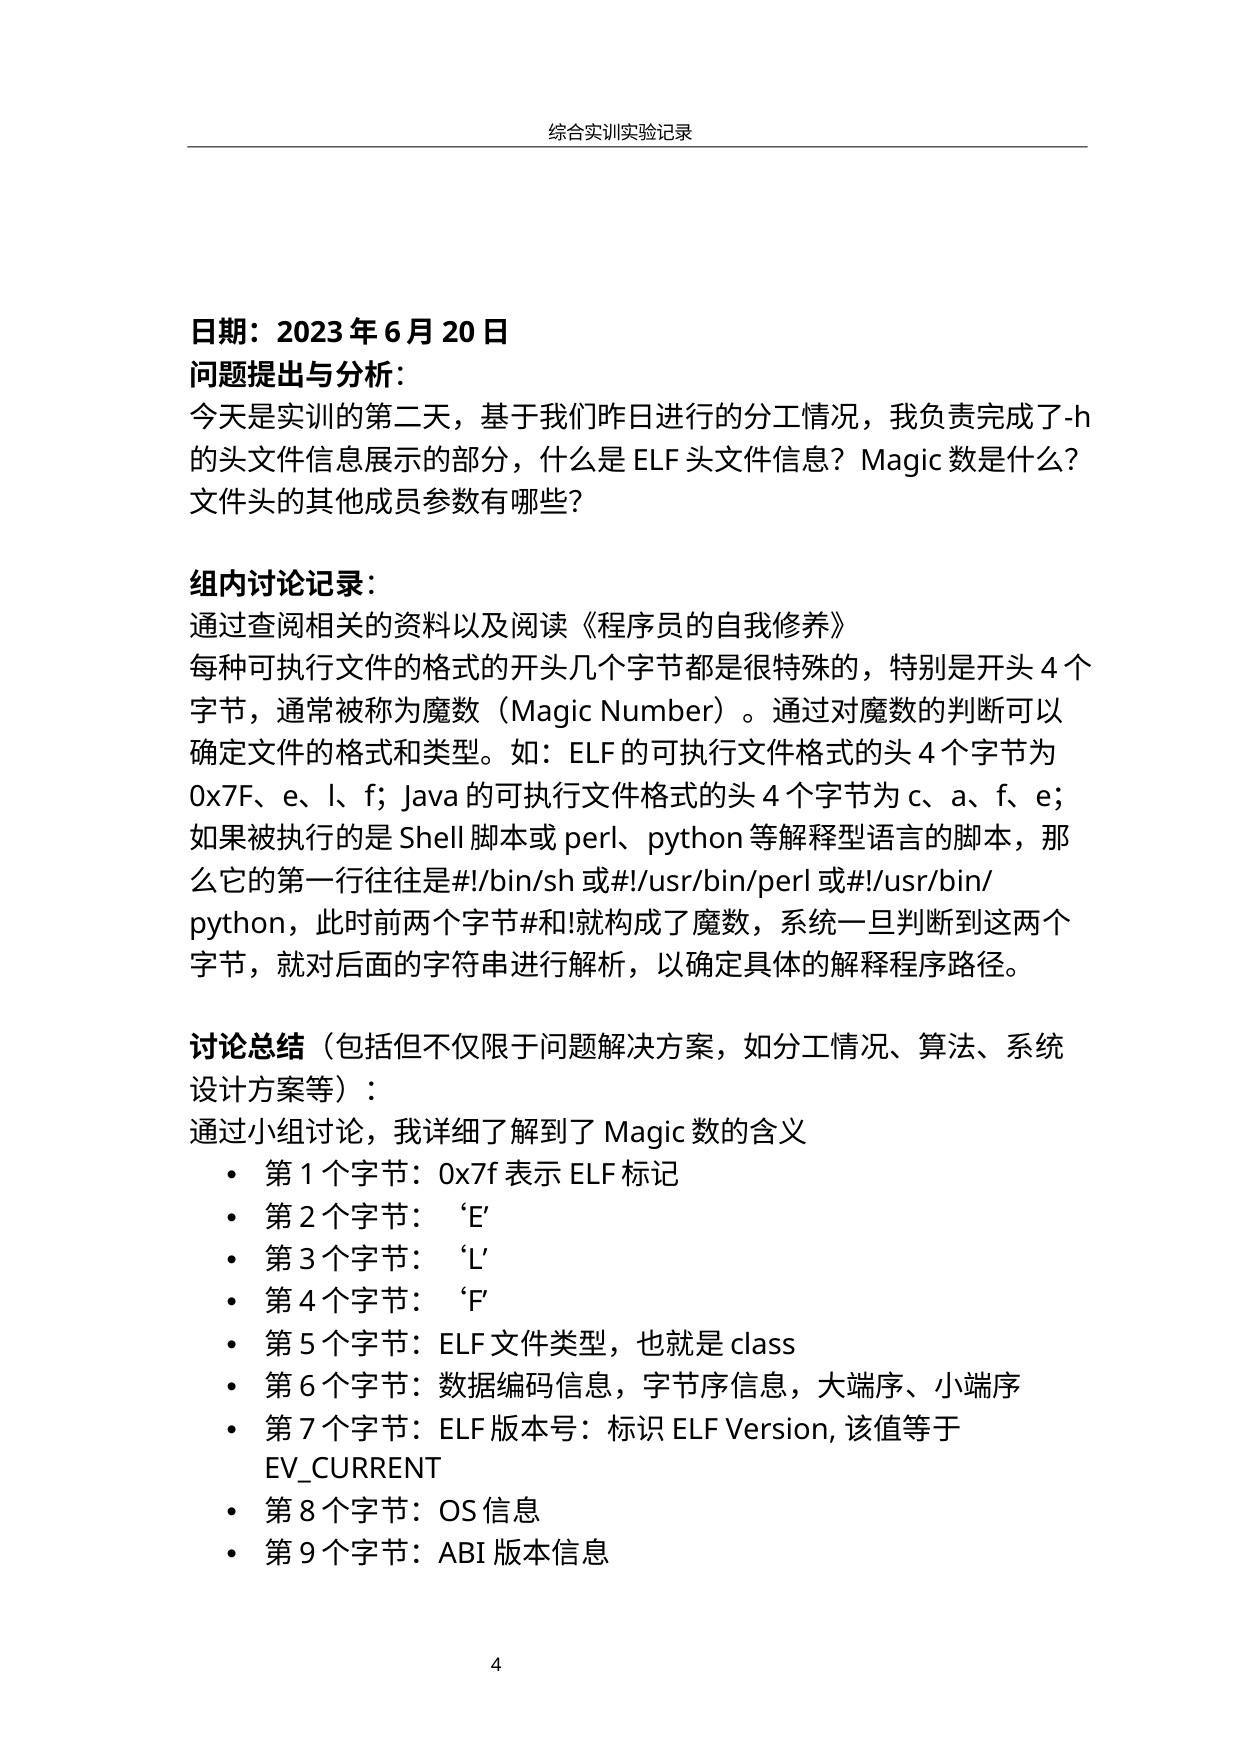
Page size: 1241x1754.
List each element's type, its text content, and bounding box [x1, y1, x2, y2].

list 第7个字节：ELF版本号：标识ELF Version, 该值等于EV_CURRENT [226, 1405, 1093, 1487]
text 通过小组讨论，我详细了解到了Magic数的含义 [189, 1108, 1093, 1151]
text 组内讨论记录： [189, 561, 1093, 603]
text 通过查阅相关的资料以及阅读《程序员的自我修养》 [189, 603, 1093, 645]
text 今天是实训的第二天，基于我们昨日进行的分工情况，我负责完成了-h的头文件信息展示的部分，什么是ELF头文件信息？Magic数是什么？文件头的其他成员参数有哪些？ [189, 394, 1093, 521]
list 第4个字节：‘F’ [226, 1278, 1093, 1320]
list 第1个字节：0x7f 表示ELF标记 [226, 1151, 1093, 1193]
list 第9个字节：ABI 版本信息 [226, 1530, 1093, 1572]
list 第2个字节：‘E’ [226, 1193, 1093, 1236]
subtitle 日期：2023年6月20日 [189, 309, 1032, 351]
list 第8个字节：OS信息 [226, 1487, 1093, 1530]
text 讨论总结（包括但不仅限于问题解决方案，如分工情况、算法、系统设计方案等）： [189, 1024, 1093, 1108]
text 问题提出与分析： [189, 351, 1093, 394]
text 每种可执行文件的格式的开头几个字节都是很特殊的，特别是开头4个字节，通常被称为魔数（Magic Number）。通过对魔数的判断可以确定文件的格式和类型。如：ELF的可执行文件格式的头4个字节为0x7F、e、l、f；Java的可执行文件格式的头4个字节为c、a、f、e；如果被执行的是Shell脚本或perl、python等解释型语言的脚本，那么它的第一行往往是#!/bin/sh或#!/usr/bin/perl或#!/usr/bin/python，此时前两个字节#和!就构成了魔数，系统一旦判断到这两个字节，就对后面的字符串进行解析，以确定具体的解释程序路径。 [189, 645, 1093, 984]
list 第3个字节：‘L’ [226, 1236, 1093, 1278]
list 第5个字节：ELF文件类型，也就是class [226, 1320, 1093, 1363]
list 第6个字节：数据编码信息，字节序信息，大端序、小端序 [226, 1363, 1093, 1405]
